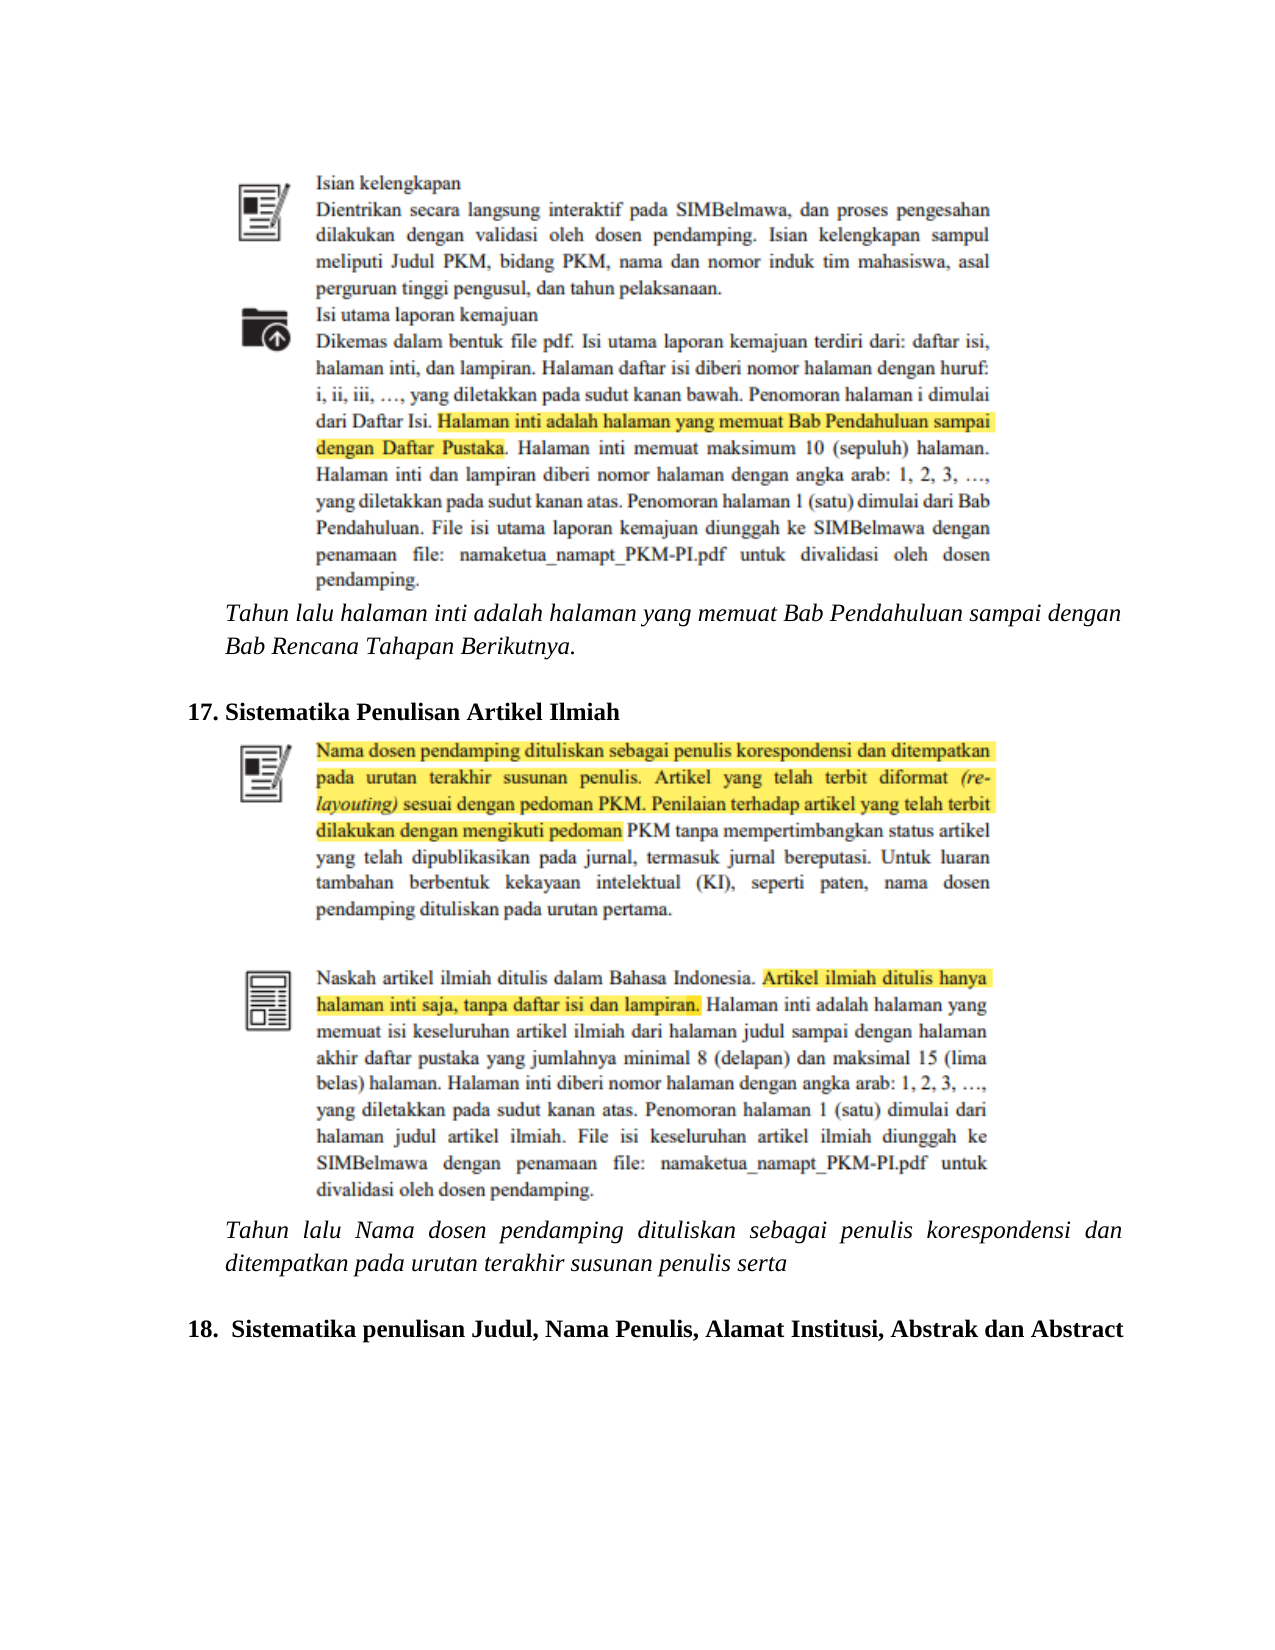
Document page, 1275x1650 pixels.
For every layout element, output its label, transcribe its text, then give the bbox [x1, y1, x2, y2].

picture [225, 730, 1025, 1212]
list Sistematika penulisan Judul, Nama Penulis, Alamat Institusi, Abstrak dan Abstract [187, 1314, 1125, 1343]
picture [225, 150, 1013, 594]
text Bab Rencana Tahapan Berikutnya. [225, 631, 1125, 660]
text Tahun lalu halaman inti adalah halaman yang memuat Bab Pendahuluan sampai dengan [225, 598, 1125, 627]
list Sistematika Penulisan Artikel Ilmiah [187, 697, 1125, 726]
text Tahun lalu Nama dosen pendamping dituliskan sebagai penulis korespondensi dan ditempatkan pada urutan terakhir susunan penulis serta [225, 1215, 1125, 1277]
